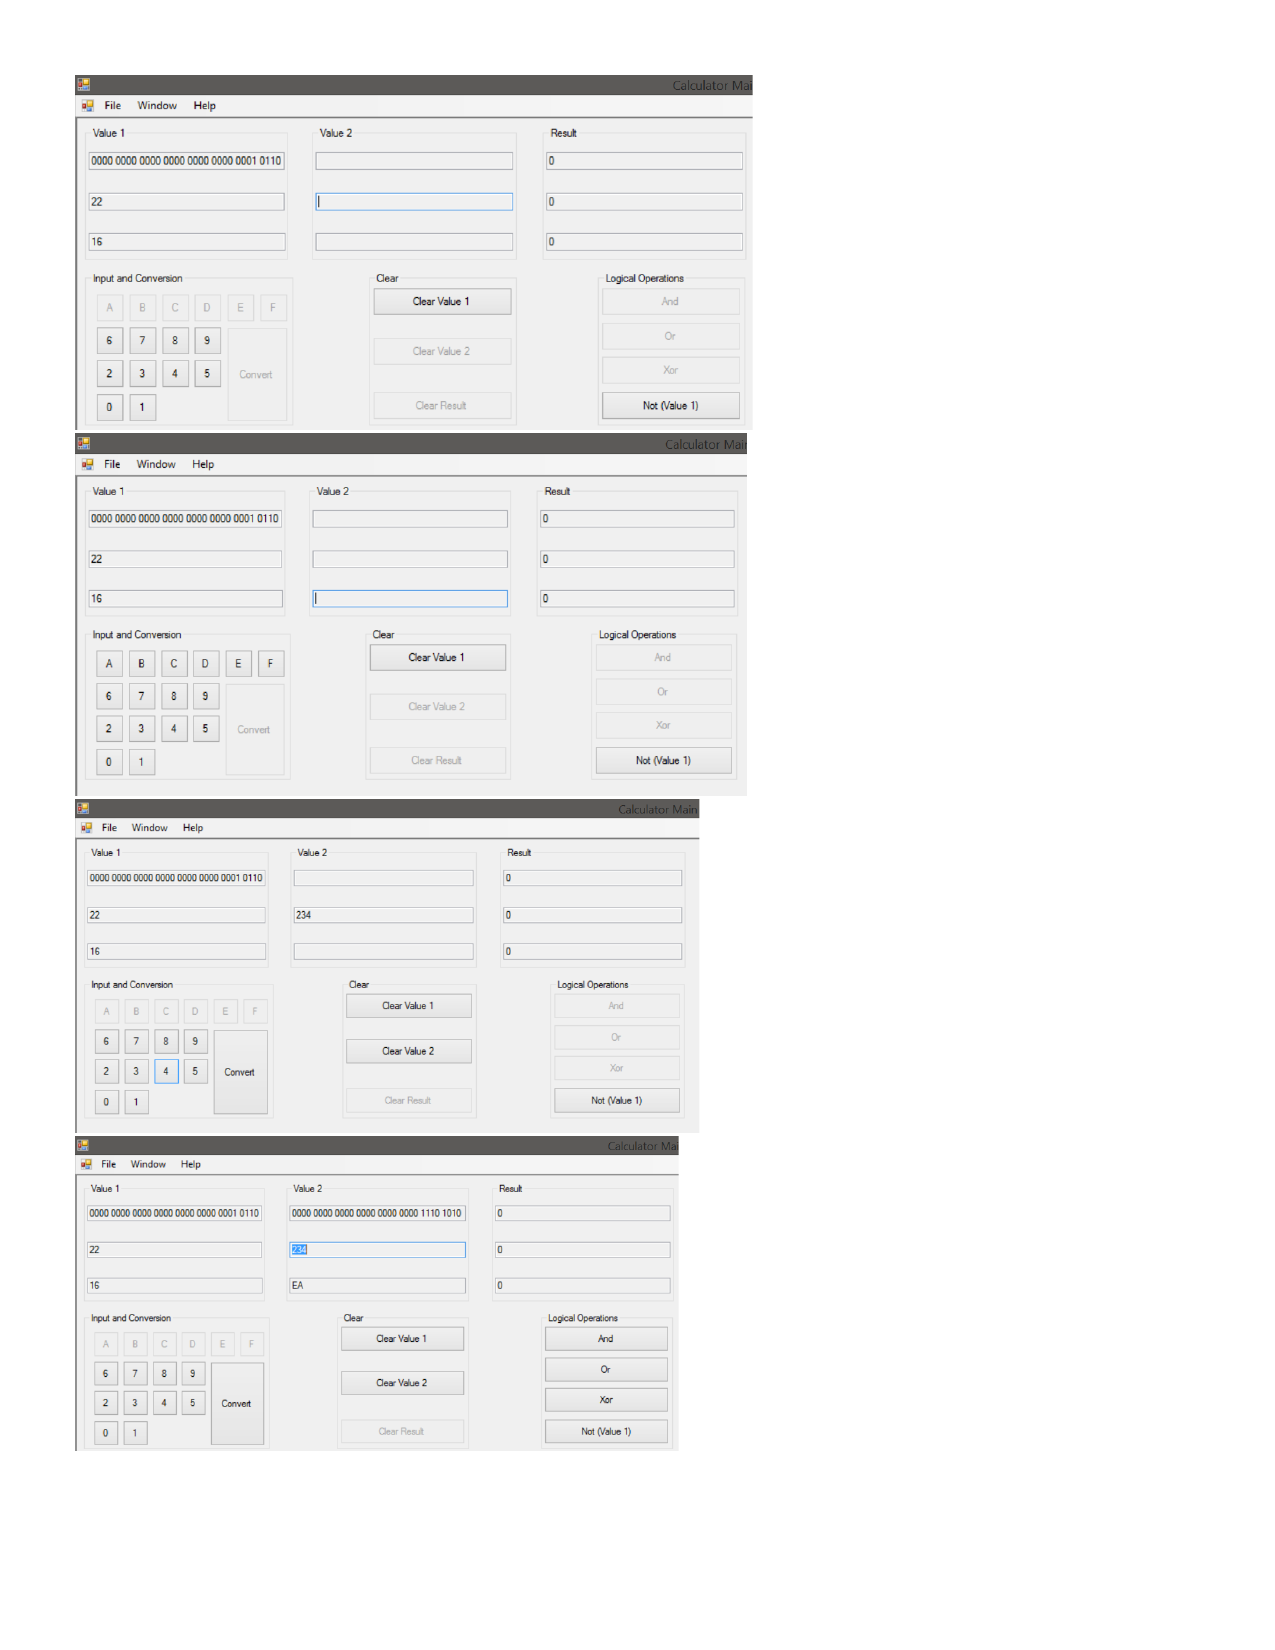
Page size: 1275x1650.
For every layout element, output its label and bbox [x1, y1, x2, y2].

picture [75, 799, 700, 1133]
picture [75, 1136, 679, 1451]
picture [75, 75, 753, 430]
picture [75, 433, 747, 796]
